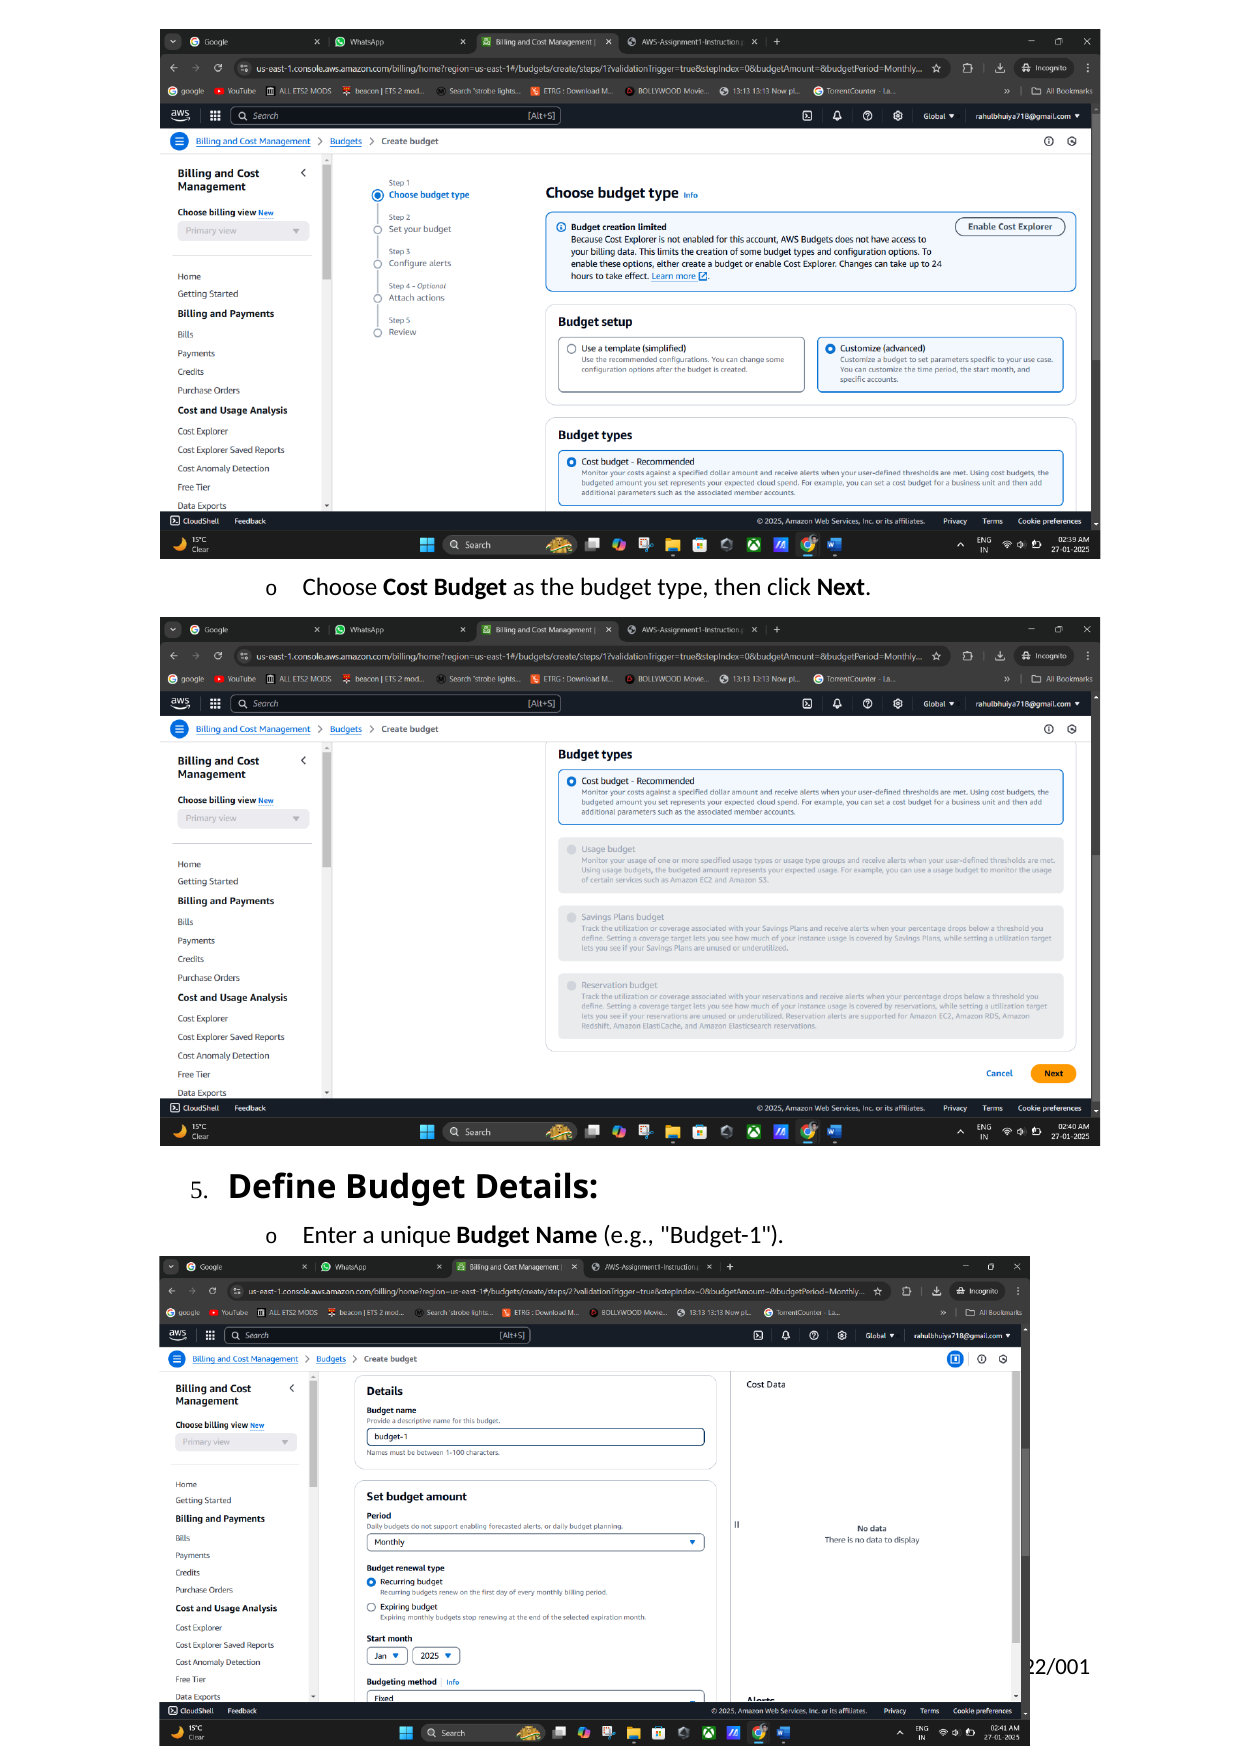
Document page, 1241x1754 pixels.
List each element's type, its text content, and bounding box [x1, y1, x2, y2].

picture [159, 1256, 1030, 1746]
picture [160, 617, 1101, 1146]
subtitle Define Budget Details: [190, 1163, 1090, 1209]
list Enter a unique Budget Name (e.g., "Budget-1"). [265, 1221, 1090, 1249]
list Choose Cost Budget as the budget type, then click Next. [265, 572, 1090, 601]
picture [160, 29, 1101, 559]
